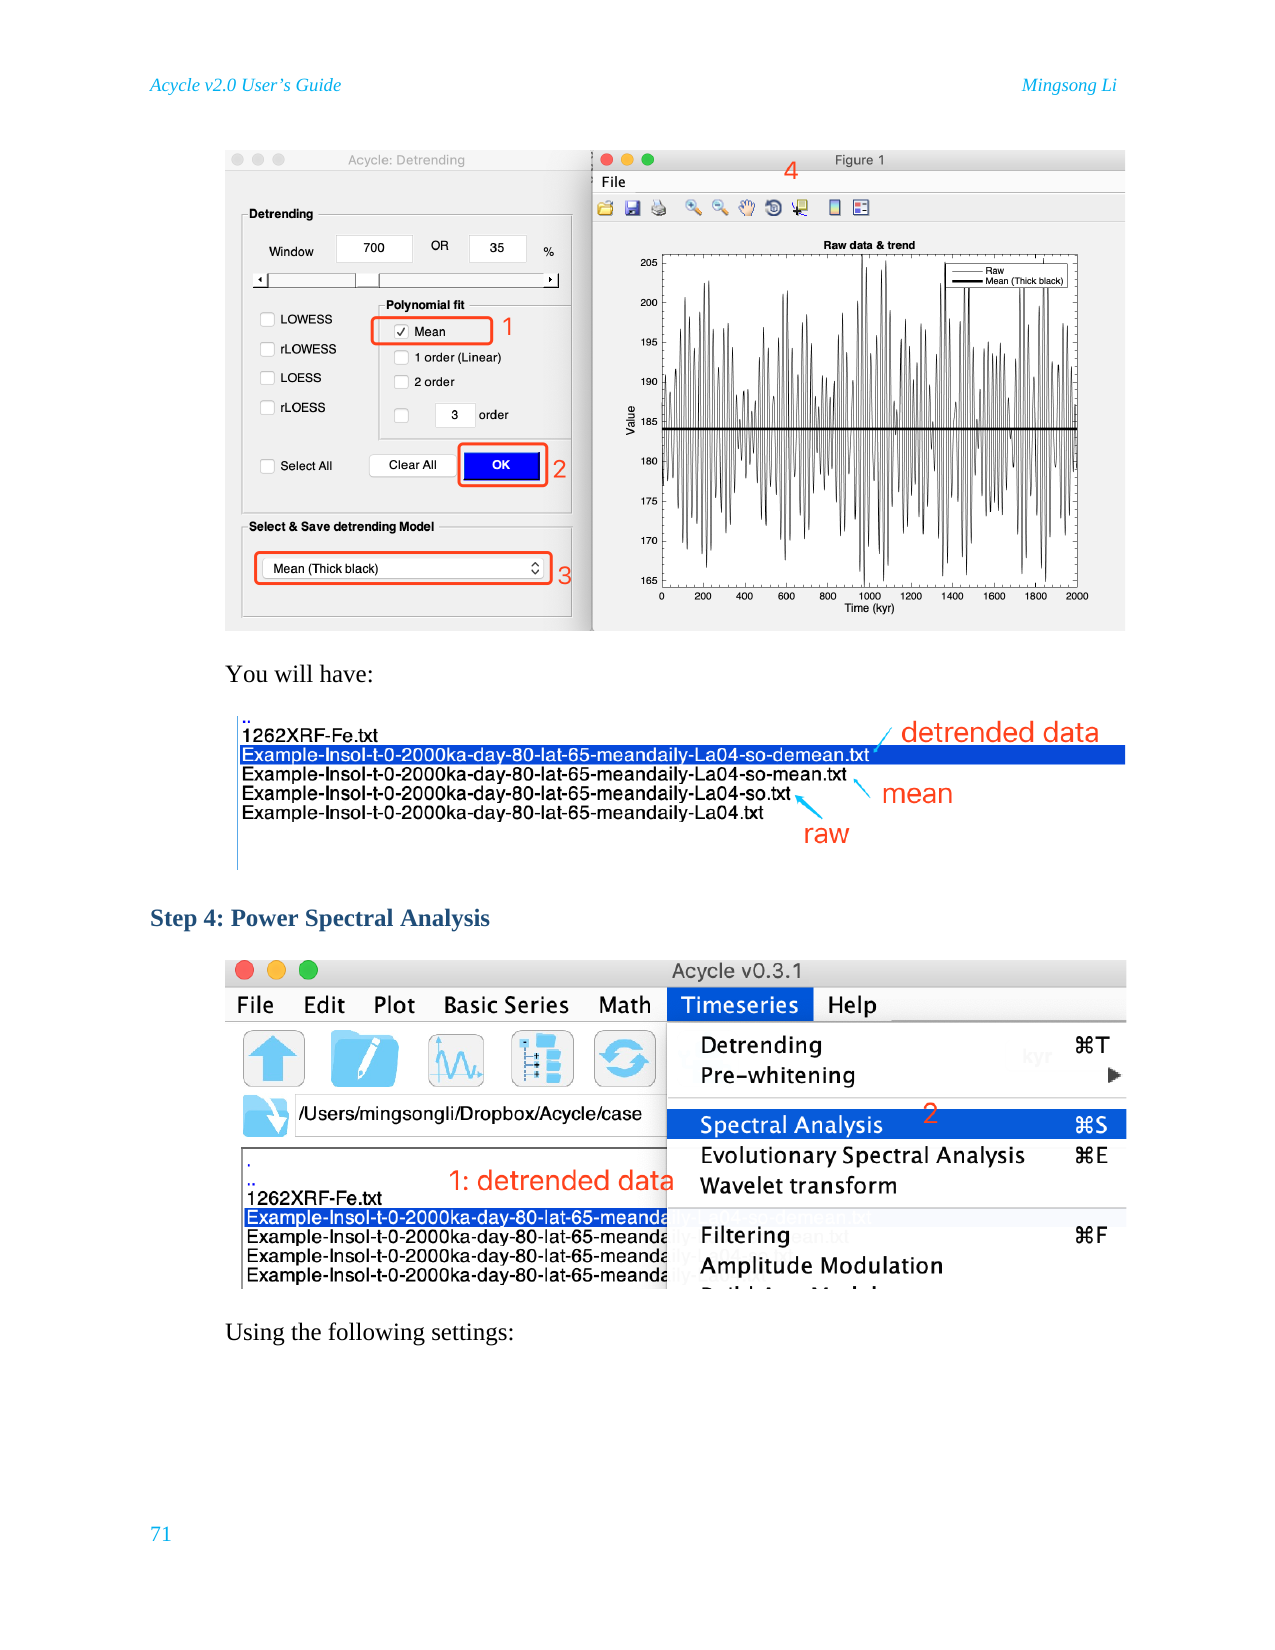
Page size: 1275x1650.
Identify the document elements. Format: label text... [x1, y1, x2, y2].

text You will have: [225, 659, 1125, 688]
picture [225, 716, 1125, 870]
subtitle Step 4: Power Spectral Analysis [150, 903, 1125, 931]
text Using the following settings: [225, 1317, 1125, 1346]
picture [151, 81, 157, 89]
picture [225, 150, 1125, 631]
picture [225, 960, 1127, 1289]
